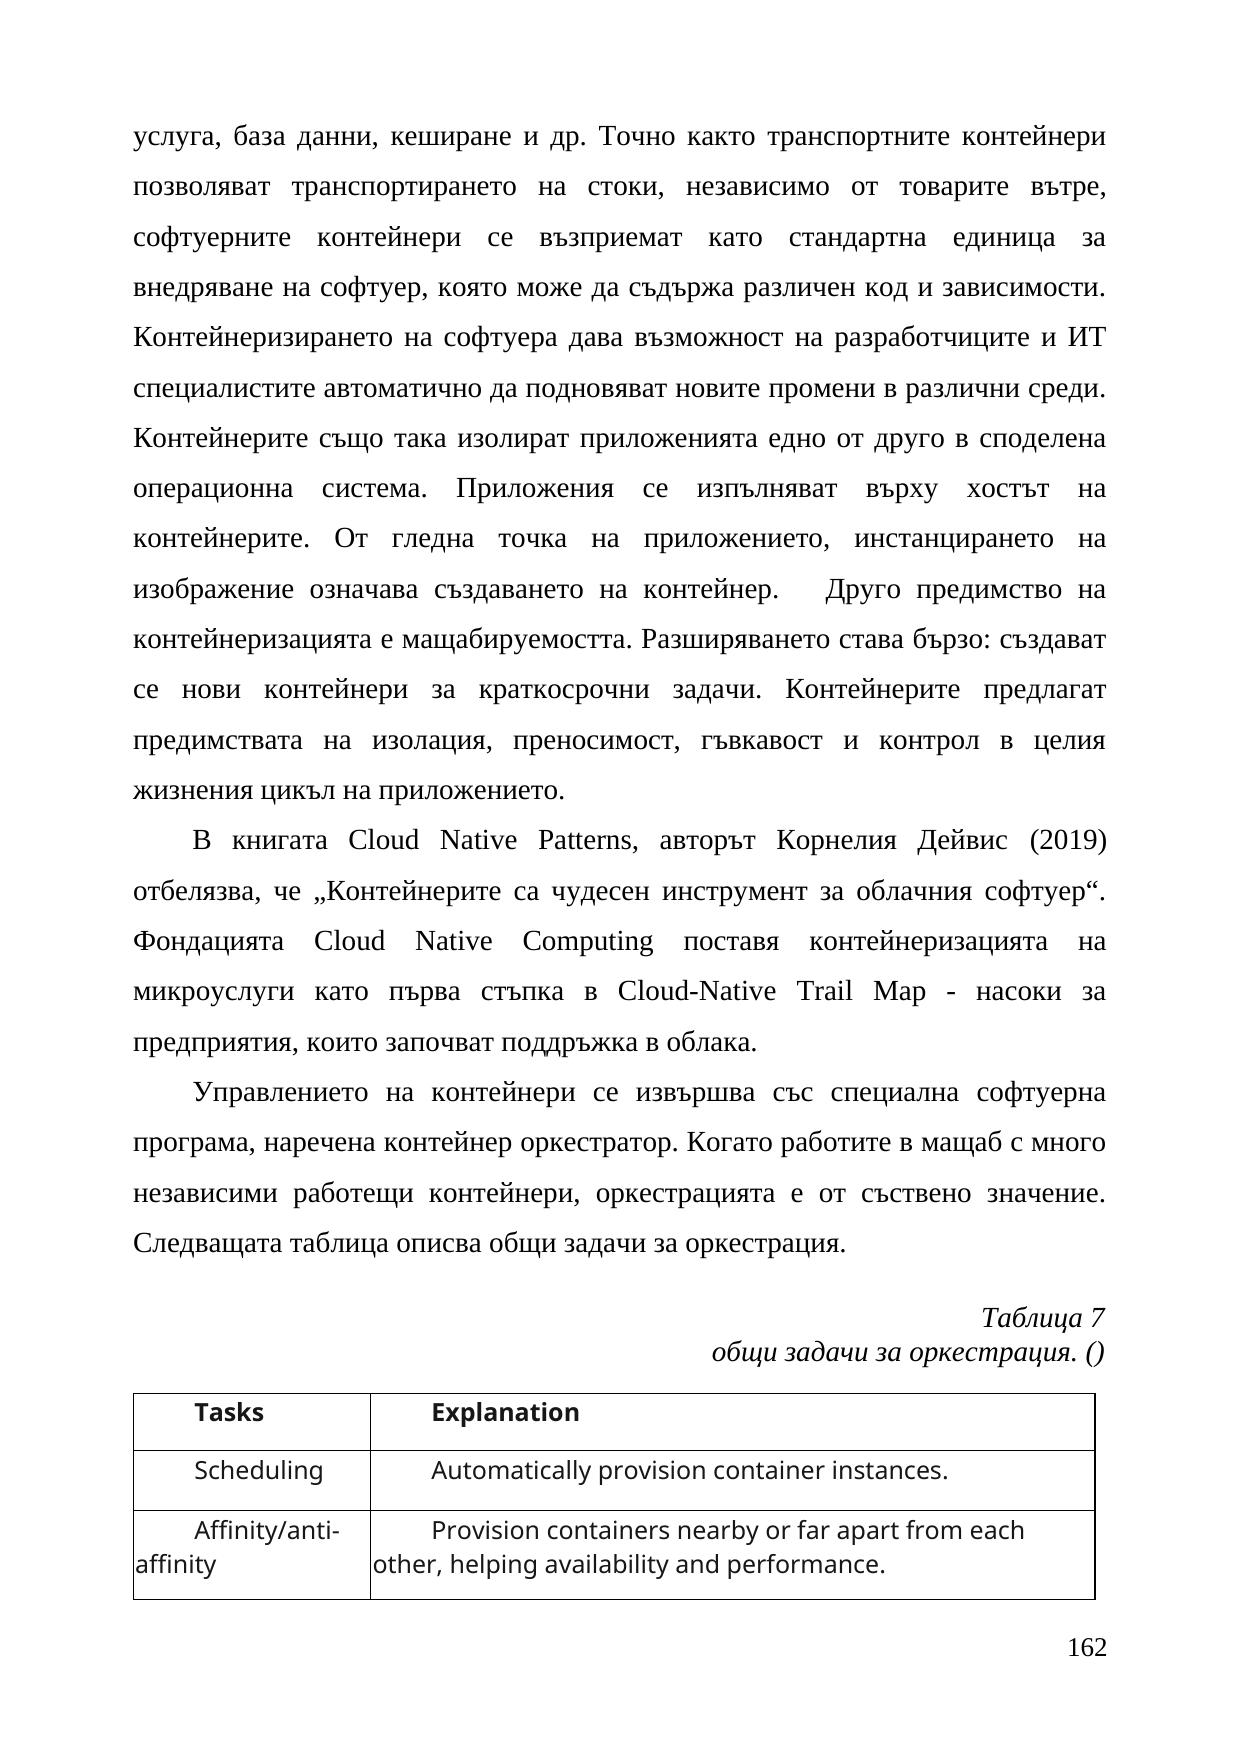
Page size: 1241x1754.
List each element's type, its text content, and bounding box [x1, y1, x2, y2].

table_header Explanation [371, 1394, 1094, 1450]
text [133, 118, 1107, 806]
table_cell Automatically provision container instances. [371, 1451, 1094, 1510]
table_header Tasks [134, 1394, 370, 1450]
table_cell Provision containers nearby or far apart from each other, helping availability and performance. [371, 1511, 1094, 1599]
text В книгата Cloud Native Patterns, авторът Корнелия Дейвис (2019) отбелязва, че „Контейнерите са чудесен инструмент за облачния софтуер“. Фондацията Cloud Native Computing поставя контейнеризацията на микроуслуги като първа стъпка в Cloud-Native Trail Map - насоки за предприятия, които започват поддръжка в облака. [133, 822, 1107, 1057]
table_cell Affinity/anti-affinity [134, 1511, 370, 1599]
title Таблица 7 общи задачи за оркестрация. () [133, 1300, 1107, 1367]
text Управлението на контейнери се извършва със специална софтуерна програма, наречена контейнер оркестратор. Когато работите в мащаб с много независими работещи контейнери, оркестрацията е от съствено значение. Следващата таблица описва общи задачи за оркестрация. [133, 1074, 1107, 1258]
table_cell Scheduling [134, 1451, 370, 1510]
